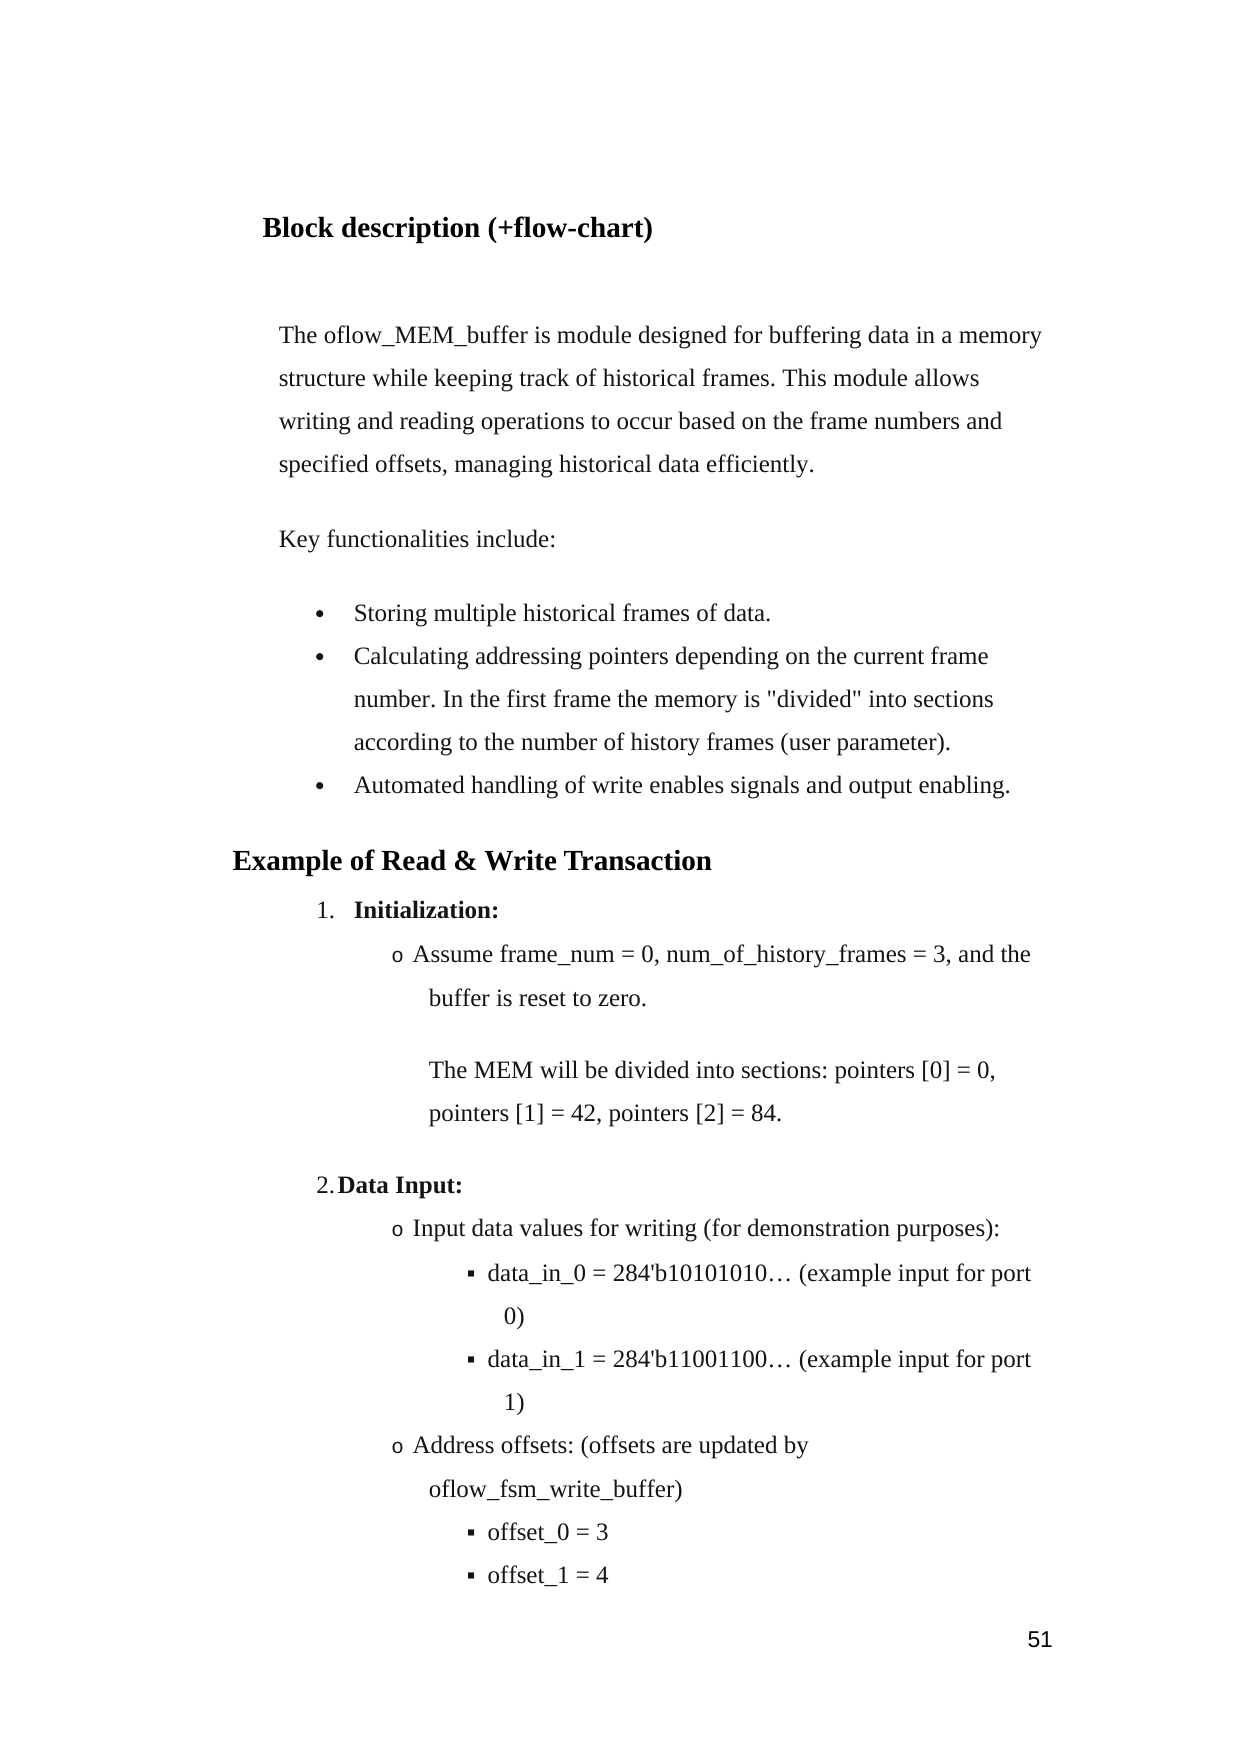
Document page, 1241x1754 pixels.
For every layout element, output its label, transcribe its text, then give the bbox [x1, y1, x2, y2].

list Assume frame_num = 0, num_of_history_frames = 3, and the buffer is reset to zero. [391, 939, 1053, 1011]
list Input data values for writing (for demonstration purposes): [391, 1213, 1053, 1243]
list data_in_0 = 284'b10101010… (example input for port 0) [466, 1258, 1053, 1330]
text The MEM will be divided into sections: pointers [0] = 0, pointers [1] = 42, pointers [2] = 84. [428, 1055, 1053, 1127]
list Automated handling of write enables signals and output enabling. [316, 771, 1053, 799]
list data_in_1 = 284'b11001100… (example input for port 1) [466, 1344, 1053, 1416]
text Block description (+flow-chart) [262, 210, 1053, 243]
list offset_1 = 4 [466, 1561, 1053, 1589]
list Address offsets: (offsets are updated by oflow_fsm_write_buffer) [391, 1430, 1053, 1503]
list Data Input: [316, 1170, 1053, 1199]
list Initialization: [316, 896, 1053, 924]
text The oflow_MEM_buffer is module designed for buffering data in a memory structure while keeping track of historical frames. This module allows writing and reading operations to occur based on the frame numbers and specified offsets, managing historical data efficiently. [278, 320, 1053, 478]
list Storing multiple historical frames of data. [316, 598, 1053, 627]
text Example of Read & Write Transaction [187, 843, 1053, 876]
list Calculating addressing pointers depending on the current frame number. In the first frame the memory is "divided" into sections according to the number of history frames (user parameter). [316, 641, 1053, 756]
text Key functionalities include: [278, 524, 1053, 552]
list offset_0 = 3 [466, 1517, 1053, 1546]
